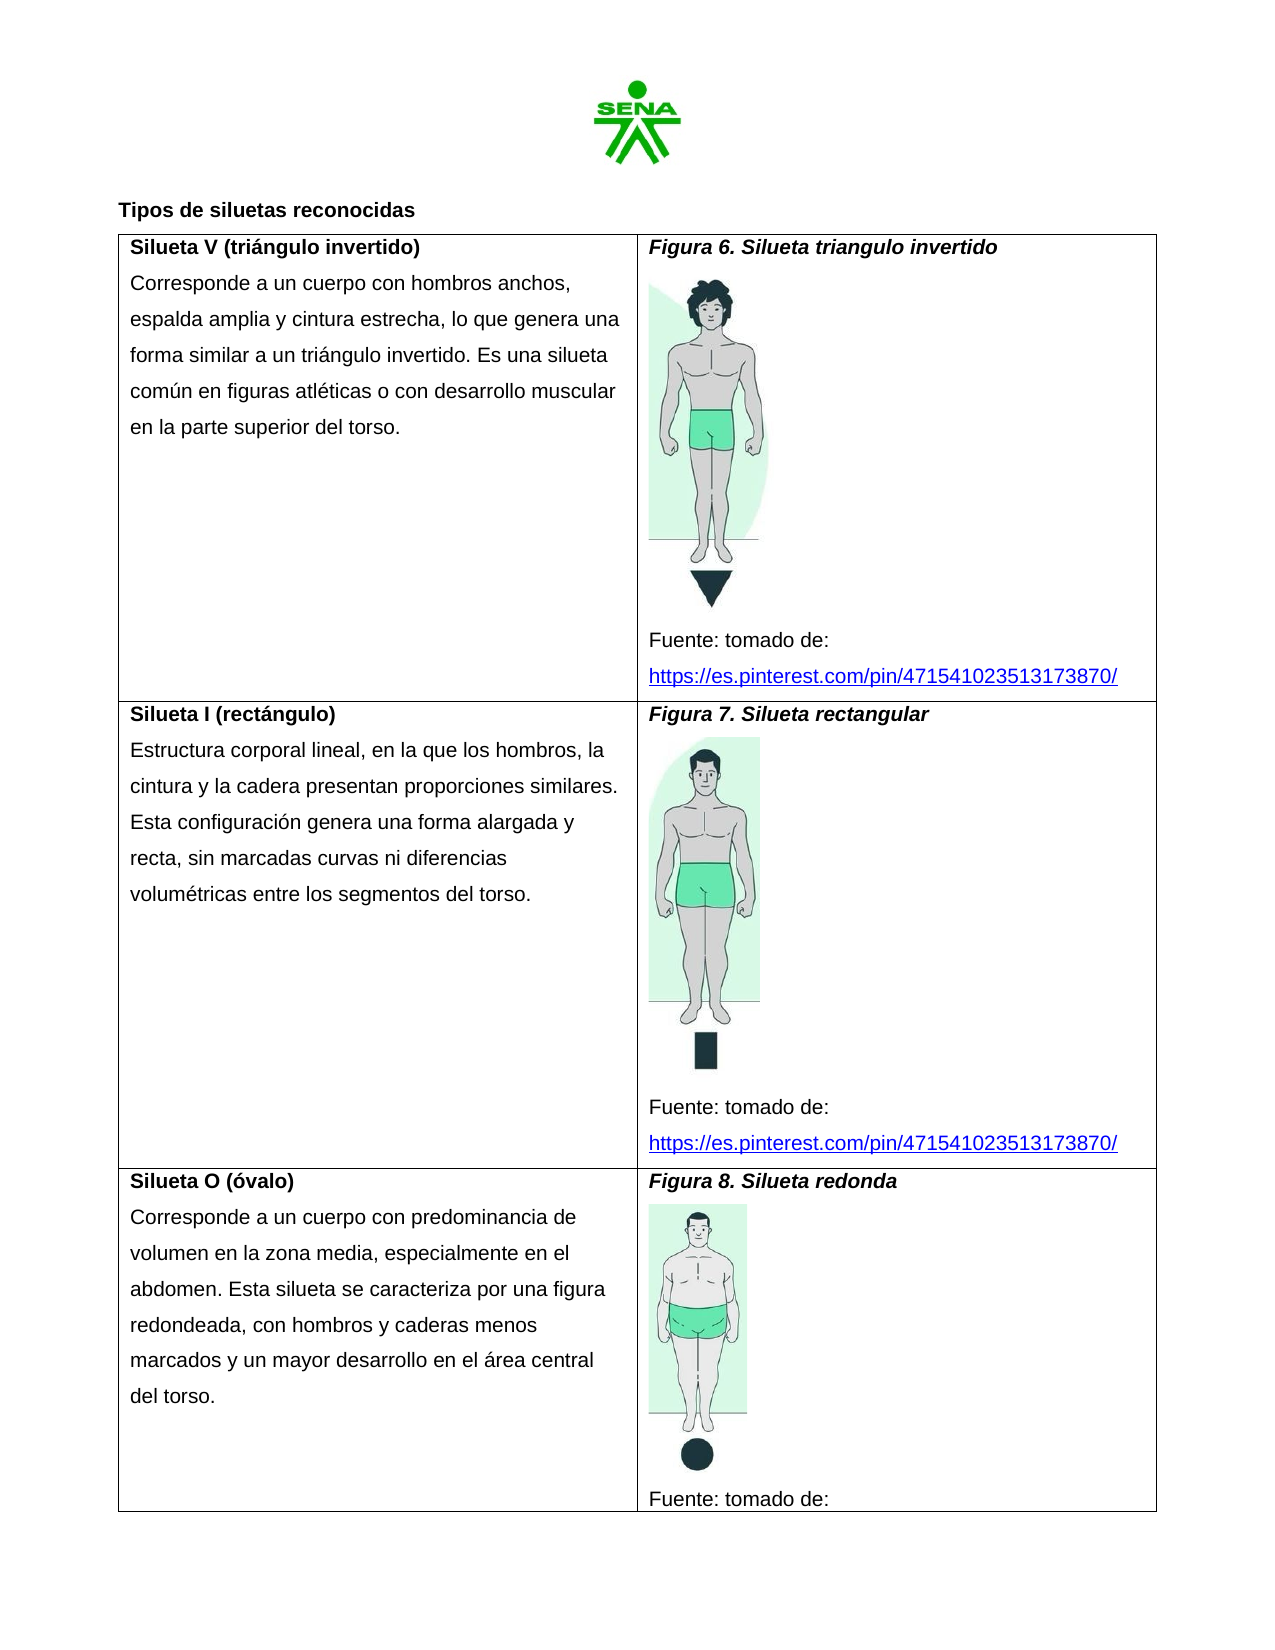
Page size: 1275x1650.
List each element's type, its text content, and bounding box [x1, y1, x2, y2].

table_cell Silueta I (rectángulo) Estructura corporal lineal, en la que los hombros, la cintura y la cadera presentan proporciones similares. Esta configuración genera una forma alargada y recta, sin marcadas curvas ni diferencias volumétricas entre los segmentos del torso. [119, 702, 637, 1168]
table_cell Figura 8. Silueta redonda Fuente: tomado de: https://es.pinterest.com/pin/471541023513173870/ [638, 1169, 1156, 1511]
picture [648, 1204, 748, 1474]
table_cell Figura 7. Silueta rectangular Fuente: tomado de: https://es.pinterest.com/pin/471541023513173870/ [638, 702, 1156, 1168]
picture [588, 75, 687, 172]
picture [648, 270, 774, 615]
picture [648, 737, 760, 1082]
table_header Figura 6. Silueta triangulo invertido Fuente: tomado de: https://es.pinterest.com/pin/471541023513173870/ [638, 235, 1156, 701]
table_header Silueta V (triángulo invertido) Corresponde a un cuerpo con hombros anchos, espalda amplia y cintura estrecha, lo que genera una forma similar a un triángulo invertido. Es una silueta común en figuras atléticas o con desarrollo muscular en la parte superior del torso. [119, 235, 637, 701]
text Tipos de siluetas reconocidas [118, 198, 1157, 222]
